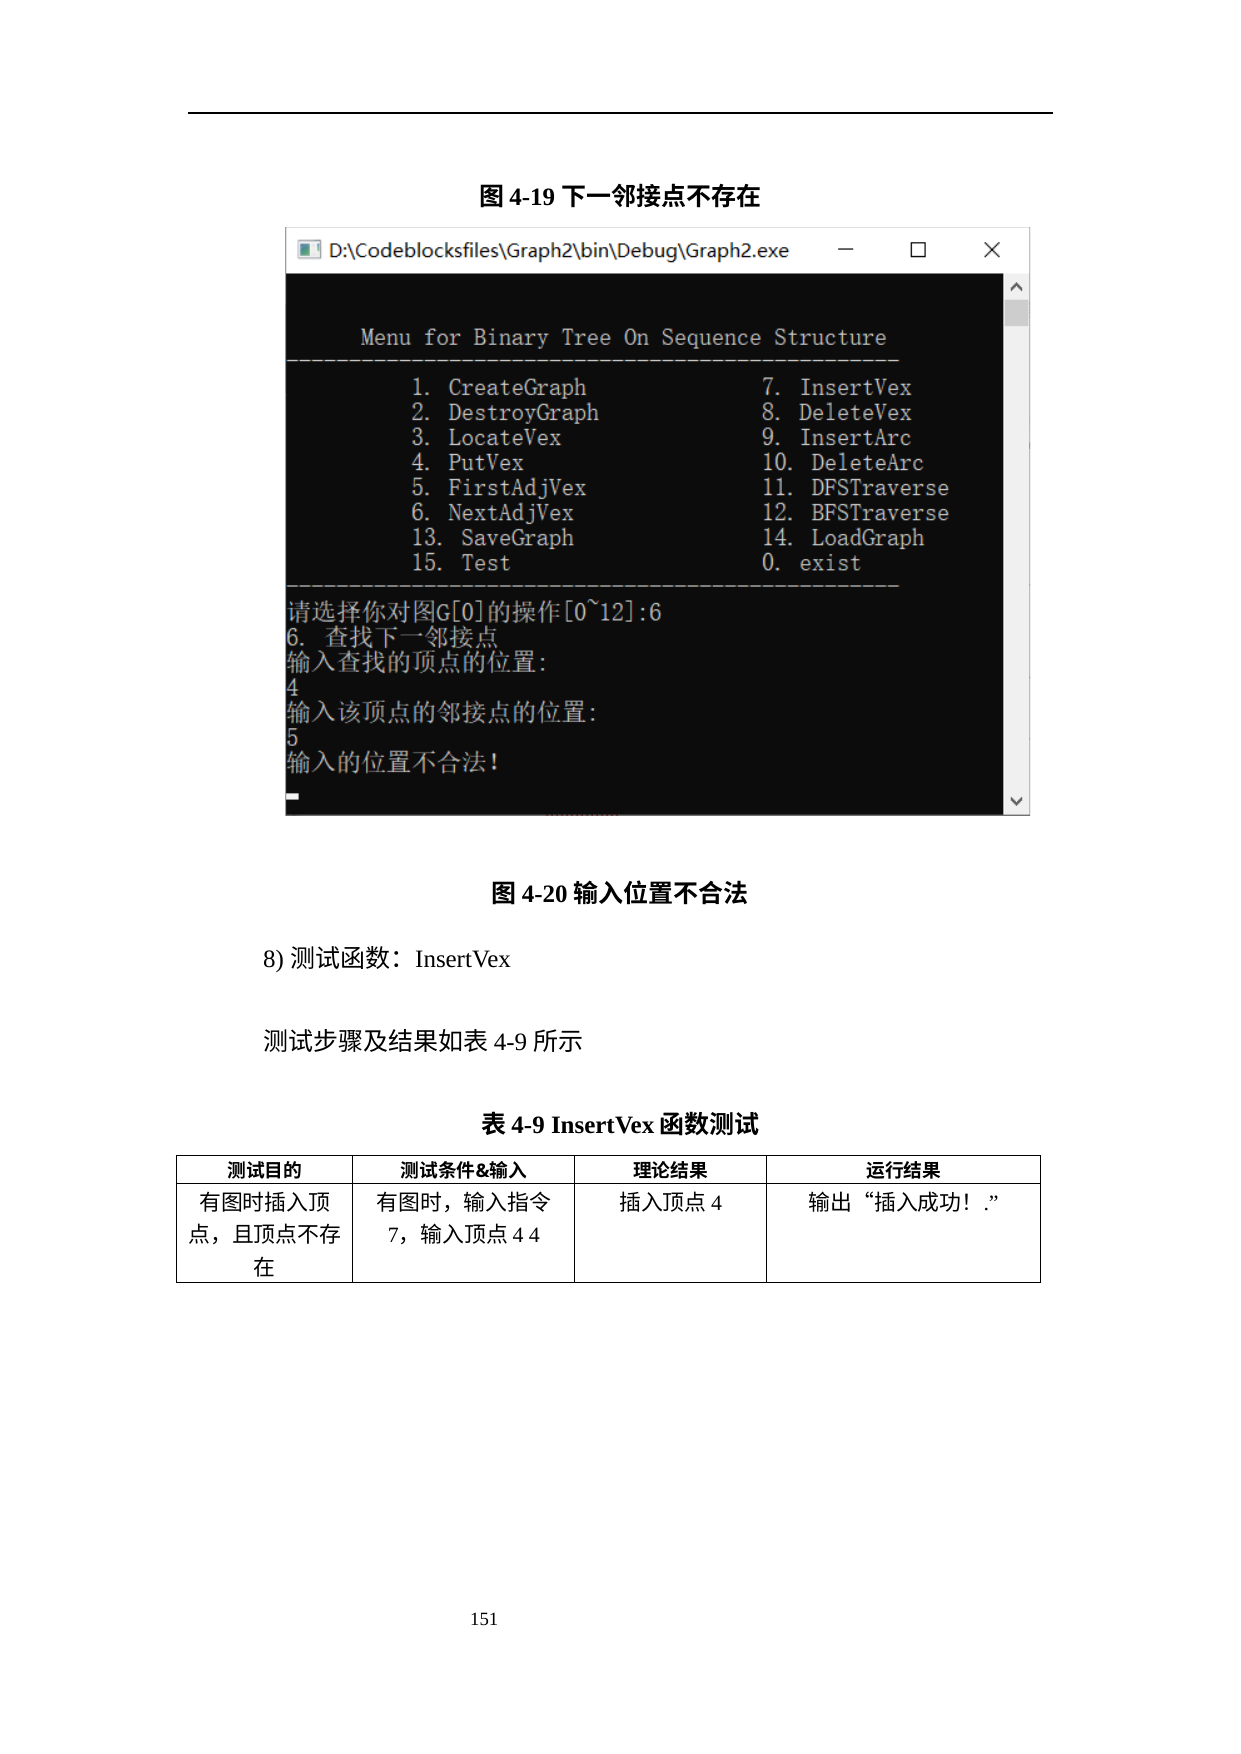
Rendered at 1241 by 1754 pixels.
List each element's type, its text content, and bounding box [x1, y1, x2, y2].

text 8) 测试函数：InsertVex [187, 924, 1053, 989]
text 图4-20 输入位置不合法 [187, 859, 1053, 924]
text 测试步骤及结果如表 4-9 所示 [187, 1007, 1053, 1072]
text 图4-19 下一邻接点不存在 [187, 162, 1053, 227]
table_cell 有图时，输入指令7，输入顶点4 4 [353, 1184, 574, 1282]
table_cell 输出“插入成功！.” [767, 1184, 1040, 1282]
table_header 运行结果 [767, 1156, 1040, 1183]
table_cell 插入顶点4 [575, 1184, 766, 1282]
picture [285, 227, 1031, 816]
text 表4-9 InsertVex函数测试 [187, 1090, 1053, 1155]
table_header 测试目的 [177, 1156, 352, 1183]
table_header 理论结果 [575, 1156, 766, 1183]
table_header 测试条件&输入 [353, 1156, 574, 1183]
table_cell 有图时插入顶点，且顶点不存在 [177, 1184, 352, 1282]
